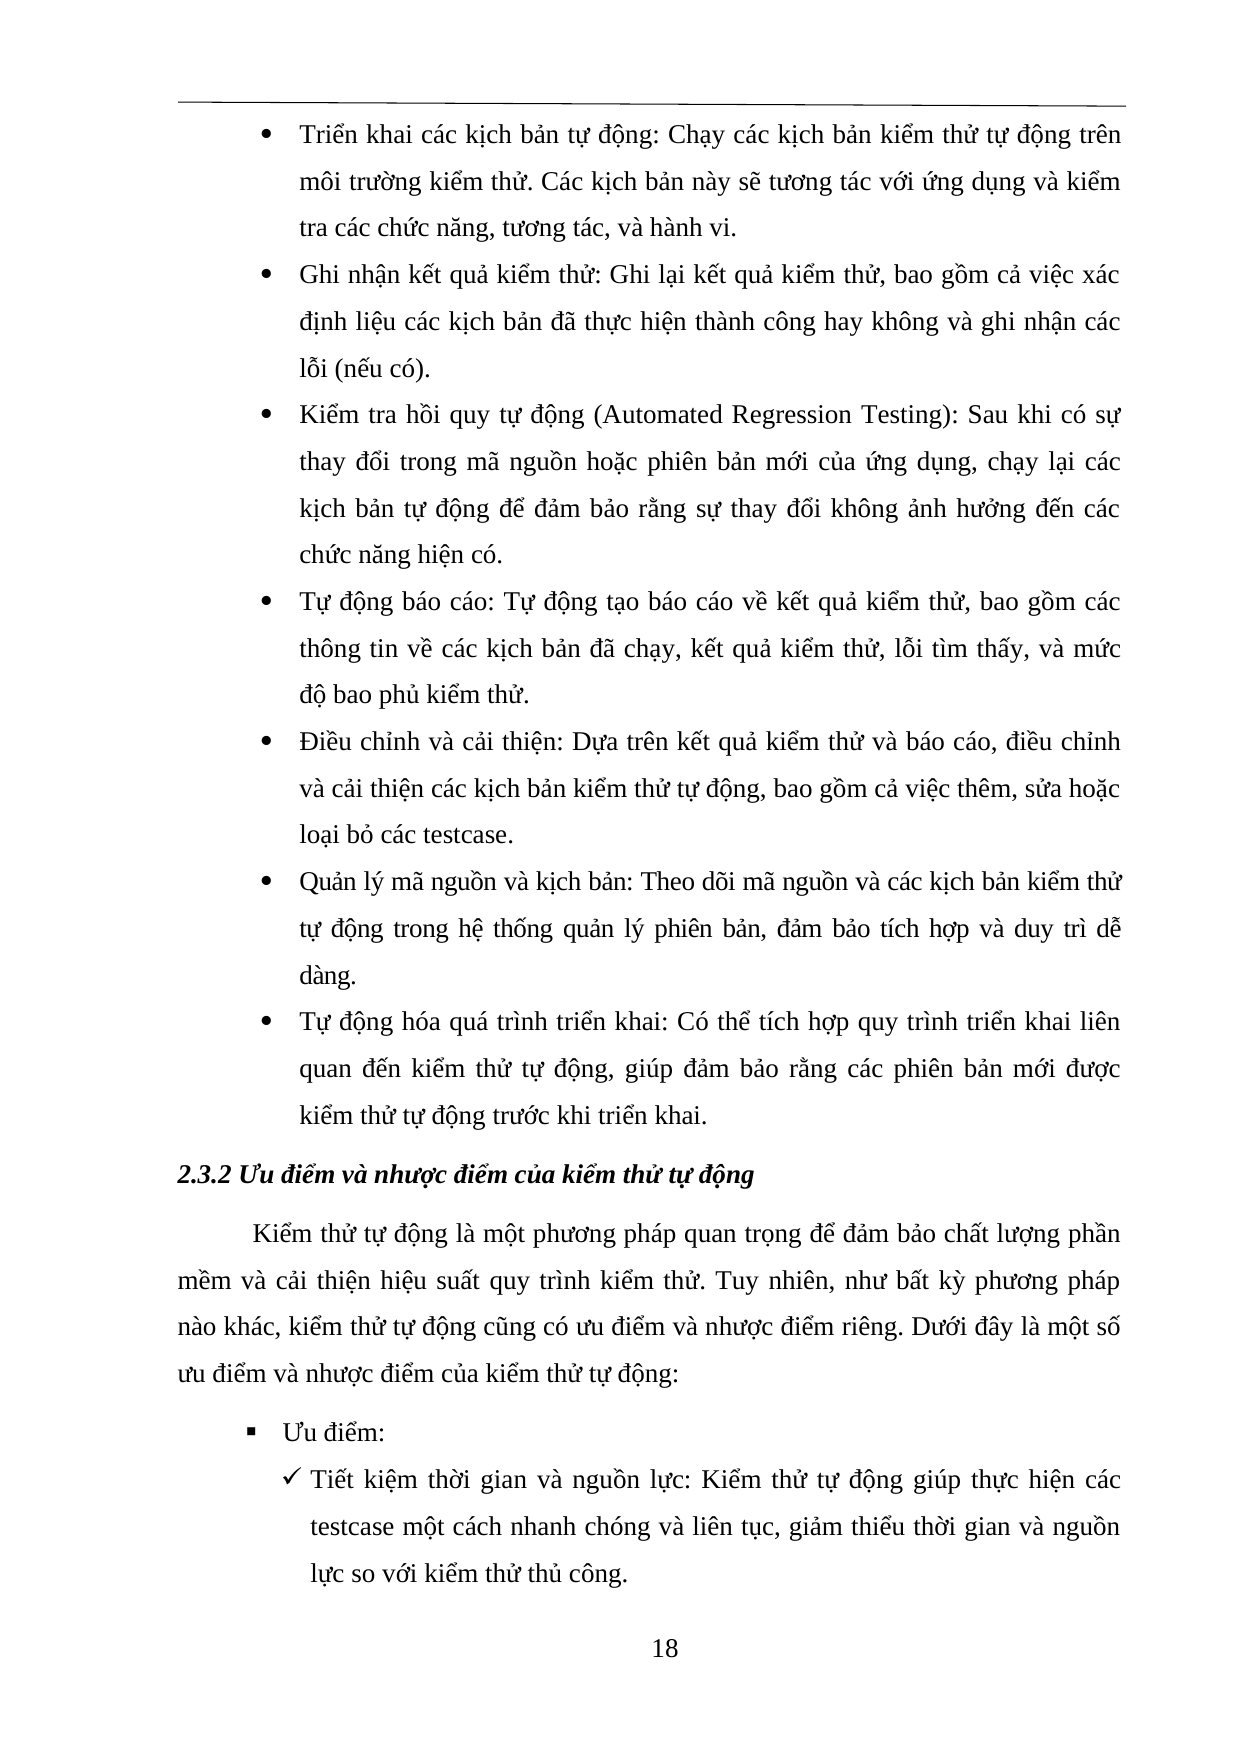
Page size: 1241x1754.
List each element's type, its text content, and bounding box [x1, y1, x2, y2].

list Ghi nhận kết quả kiểm thử: Ghi lại kết quả kiểm thử, bao gồm cả việc xác định liệu các kịch bản đã thực hiện thành công hay không và ghi nhận các lỗi (nếu có). [262, 258, 1122, 383]
list Tự động hóa quá trình triển khai: Có thể tích hợp quy trình triển khai liên quan đến kiểm thử tự động, giúp đảm bảo rằng các phiên bản mới được kiểm thử tự động trước khi triển khai. [262, 1005, 1122, 1130]
list Quản lý mã nguồn và kịch bản: Theo dõi mã nguồn và các kịch bản kiểm thử tự động trong hệ thống quản lý phiên bản, đảm bảo tích hợp và duy trì dễ dàng. [262, 865, 1122, 990]
text Kiểm thử tự động là một phương pháp quan trọng để đảm bảo chất lượng phần mềm và cải thiện hiệu suất quy trình kiểm thử. Tuy nhiên, như bất kỳ phương pháp nào khác, kiểm thử tự động cũng có ưu điểm và nhược điểm riêng. Dưới đây là một số ưu điểm và nhược điểm của kiểm thử tự động: [177, 1217, 1122, 1388]
list Tiết kiệm thời gian và nguồn lực: Kiểm thử tự động giúp thực hiện các testcase một cách nhanh chóng và liên tục, giảm thiểu thời gian và nguồn lực so với kiểm thử thủ công. [281, 1463, 1122, 1588]
list Ưu điểm: [245, 1416, 1122, 1448]
list Tự động báo cáo: Tự động tạo báo cáo về kết quả kiểm thử, bao gồm các thông tin về các kịch bản đã chạy, kết quả kiểm thử, lỗi tìm thấy, và mức độ bao phủ kiểm thử. [262, 585, 1122, 710]
subtitle 2.3.2 Ưu điểm và nhược điểm của kiểm thử tự động [177, 1158, 1122, 1189]
list Điều chỉnh và cải thiện: Dựa trên kết quả kiểm thử và báo cáo, điều chỉnh và cải thiện các kịch bản kiểm thử tự động, bao gồm cả việc thêm, sửa hoặc loại bỏ các testcase. [262, 725, 1122, 850]
list Triển khai các kịch bản tự động: Chạy các kịch bản kiểm thử tự động trên môi trường kiểm thử. Các kịch bản này sẽ tương tác với ứng dụng và kiểm tra các chức năng, tương tác, và hành vi. [262, 118, 1122, 243]
list Kiểm tra hồi quy tự động (Automated Regression Testing): Sau khi có sự thay đổi trong mã nguồn hoặc phiên bản mới của ứng dụng, chạy lại các kịch bản tự động để đảm bảo rằng sự thay đổi không ảnh hưởng đến các chức năng hiện có. [262, 398, 1122, 569]
